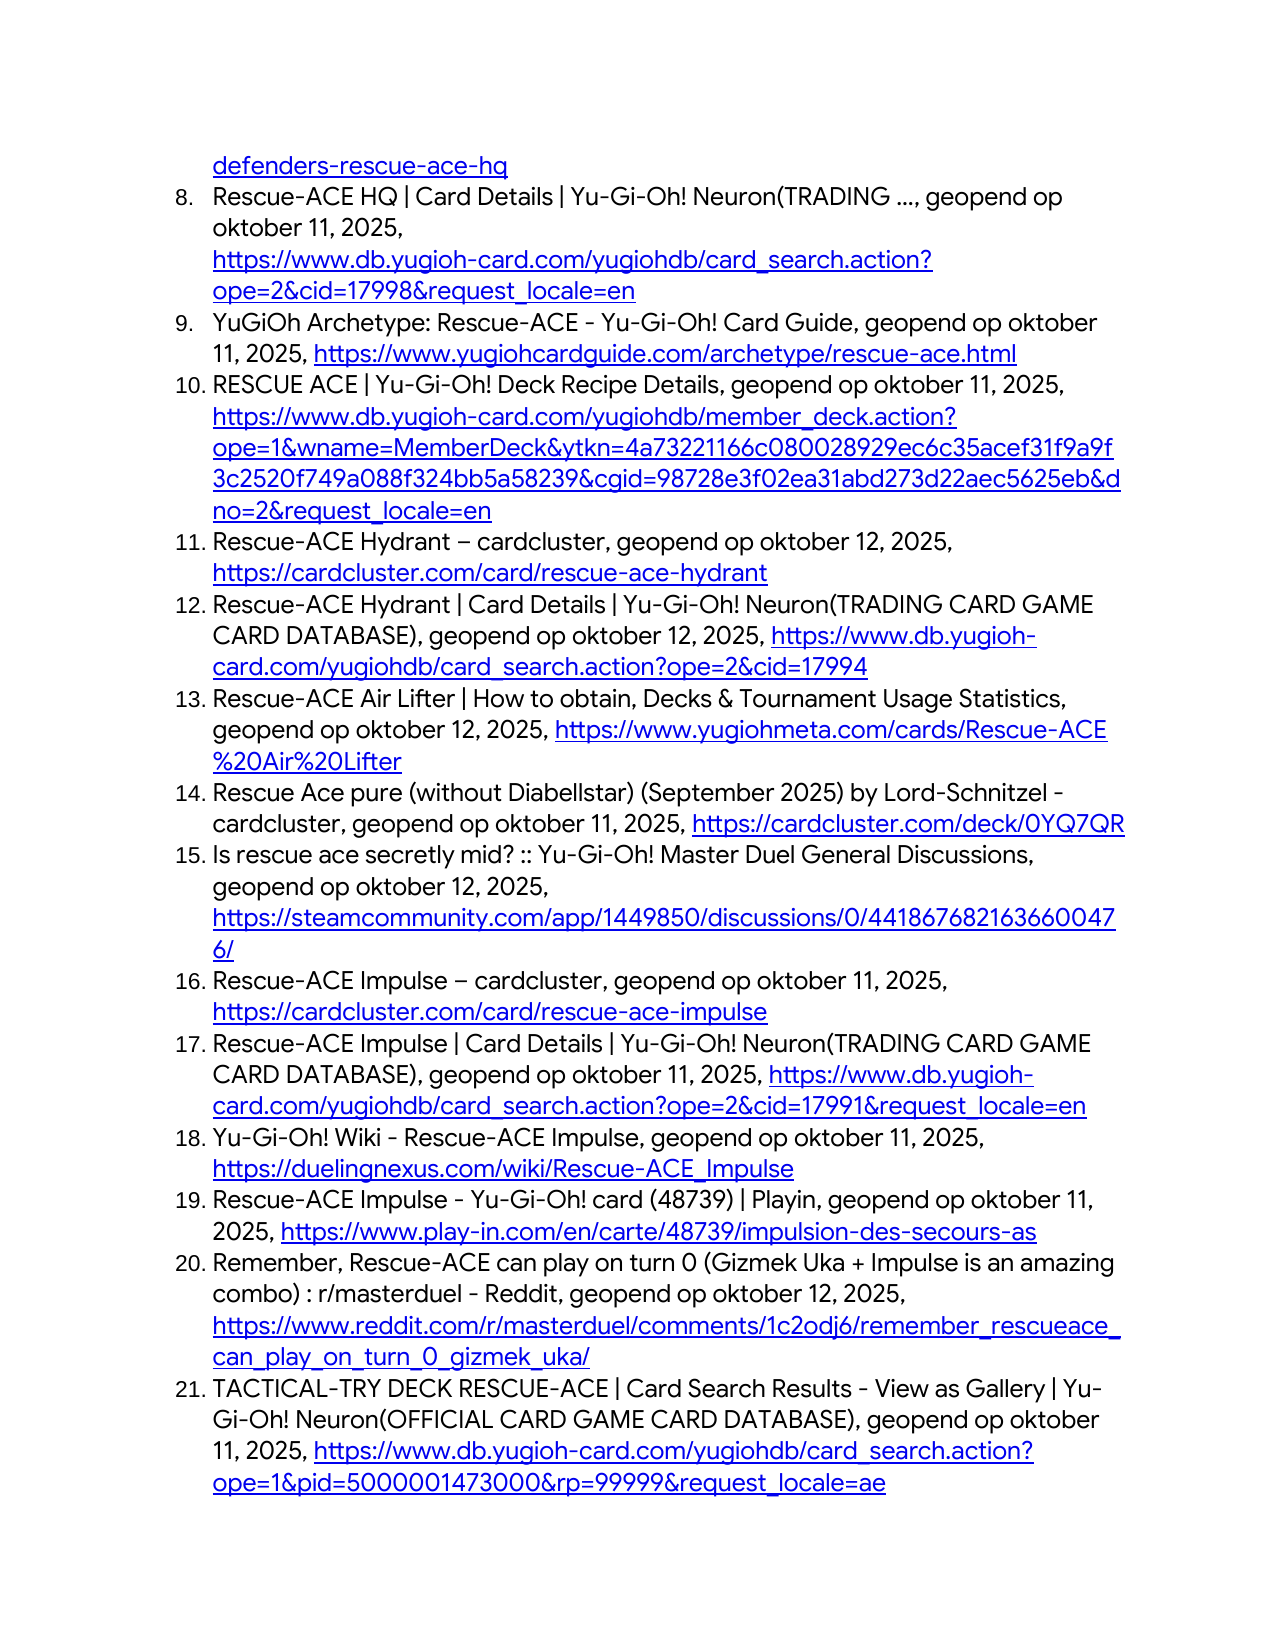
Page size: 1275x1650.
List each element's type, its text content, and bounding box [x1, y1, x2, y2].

list Is rescue ace secretly mid? :: Yu-Gi-Oh! Master Duel General Discussions, geopend op oktober 12, 2025, https://steamcommunity.com/app/1449850/discussions/0/4418676821636600476/ [175, 840, 1125, 965]
list Rescue Ace pure (without Diabellstar) (September 2025) by Lord-Schnitzel - cardcluster, geopend op oktober 11, 2025, https://cardcluster.com/deck/0YQ7QR [175, 777, 1125, 840]
list YuGiOh Archetype: Rescue-ACE - Yu-Gi-Oh! Card Guide, geopend op oktober 11, 2025, https://www.yugiohcardguide.com/archetype/rescue-ace.html [175, 307, 1125, 369]
list Rescue-ACE Hydrant | Card Details | Yu-Gi-Oh! Neuron(TRADING CARD GAME CARD DATABASE), geopend op oktober 12, 2025, https://www.db.yugioh-card.com/yugiohdb/card_search.action?ope=2&cid=17994 [175, 589, 1125, 683]
list TACTICAL-TRY DECK RESCUE-ACE | Card Search Results - View as Gallery | Yu-Gi-Oh! Neuron(OFFICIAL CARD GAME CARD DATABASE), geopend op oktober 11, 2025, https://www.db.yugioh-card.com/yugiohdb/card_search.action?ope=1&pid=5000001473000&rp=99999&request_locale=ae [175, 1373, 1125, 1498]
list Rescue-ACE Air Lifter | How to obtain, Decks & Tournament Usage Statistics, geopend op oktober 12, 2025, https://www.yugiohmeta.com/cards/Rescue-ACE%20Air%20Lifter [175, 683, 1125, 777]
list Remember, Rescue-ACE can play on turn 0 (Gizmek Uka + Impulse is an amazing combo) : r/masterduel - Reddit, geopend op oktober 12, 2025, https://www.reddit.com/r/masterduel/comments/1c2odj6/remember_rescueace_can_play_on_turn_0_gizmek_uka/ [175, 1247, 1125, 1373]
list Rescue-ACE Impulse - Yu-Gi-Oh! card (48739) | Playin, geopend op oktober 11, 2025, https://www.play-in.com/en/carte/48739/impulsion-des-secours-as [175, 1185, 1125, 1247]
list Rescue-ACE Impulse | Card Details | Yu-Gi-Oh! Neuron(TRADING CARD GAME CARD DATABASE), geopend op oktober 11, 2025, https://www.db.yugioh-card.com/yugiohdb/card_search.action?ope=2&cid=17991&request_locale=en [175, 1028, 1125, 1122]
list Yu-Gi-Oh! Wiki - Rescue-ACE Impulse, geopend op oktober 11, 2025, https://duelingnexus.com/wiki/Rescue-ACE_Impulse [175, 1122, 1125, 1185]
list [175, 150, 1125, 181]
list Rescue-ACE HQ | Card Details | Yu-Gi-Oh! Neuron(TRADING ..., geopend op oktober 11, 2025, https://www.db.yugioh-card.com/yugiohdb/card_search.action?ope=2&cid=17998&request_locale=en [175, 181, 1125, 307]
list RESCUE ACE | Yu-Gi-Oh! Deck Recipe Details, geopend op oktober 11, 2025, https://www.db.yugioh-card.com/yugiohdb/member_deck.action?ope=1&wname=MemberDeck&ytkn=4a73221166c080028929ec6c35acef31f9a9f3c2520f749a088f324bb5a58239&cgid=98728e3f02ea31abd273d22aec5625eb&dno=2&request_locale=en [175, 369, 1125, 526]
list Rescue-ACE Impulse – cardcluster, geopend op oktober 11, 2025, https://cardcluster.com/card/rescue-ace-impulse [175, 965, 1125, 1028]
list Rescue-ACE Hydrant – cardcluster, geopend op oktober 12, 2025, https://cardcluster.com/card/rescue-ace-hydrant [175, 526, 1125, 589]
